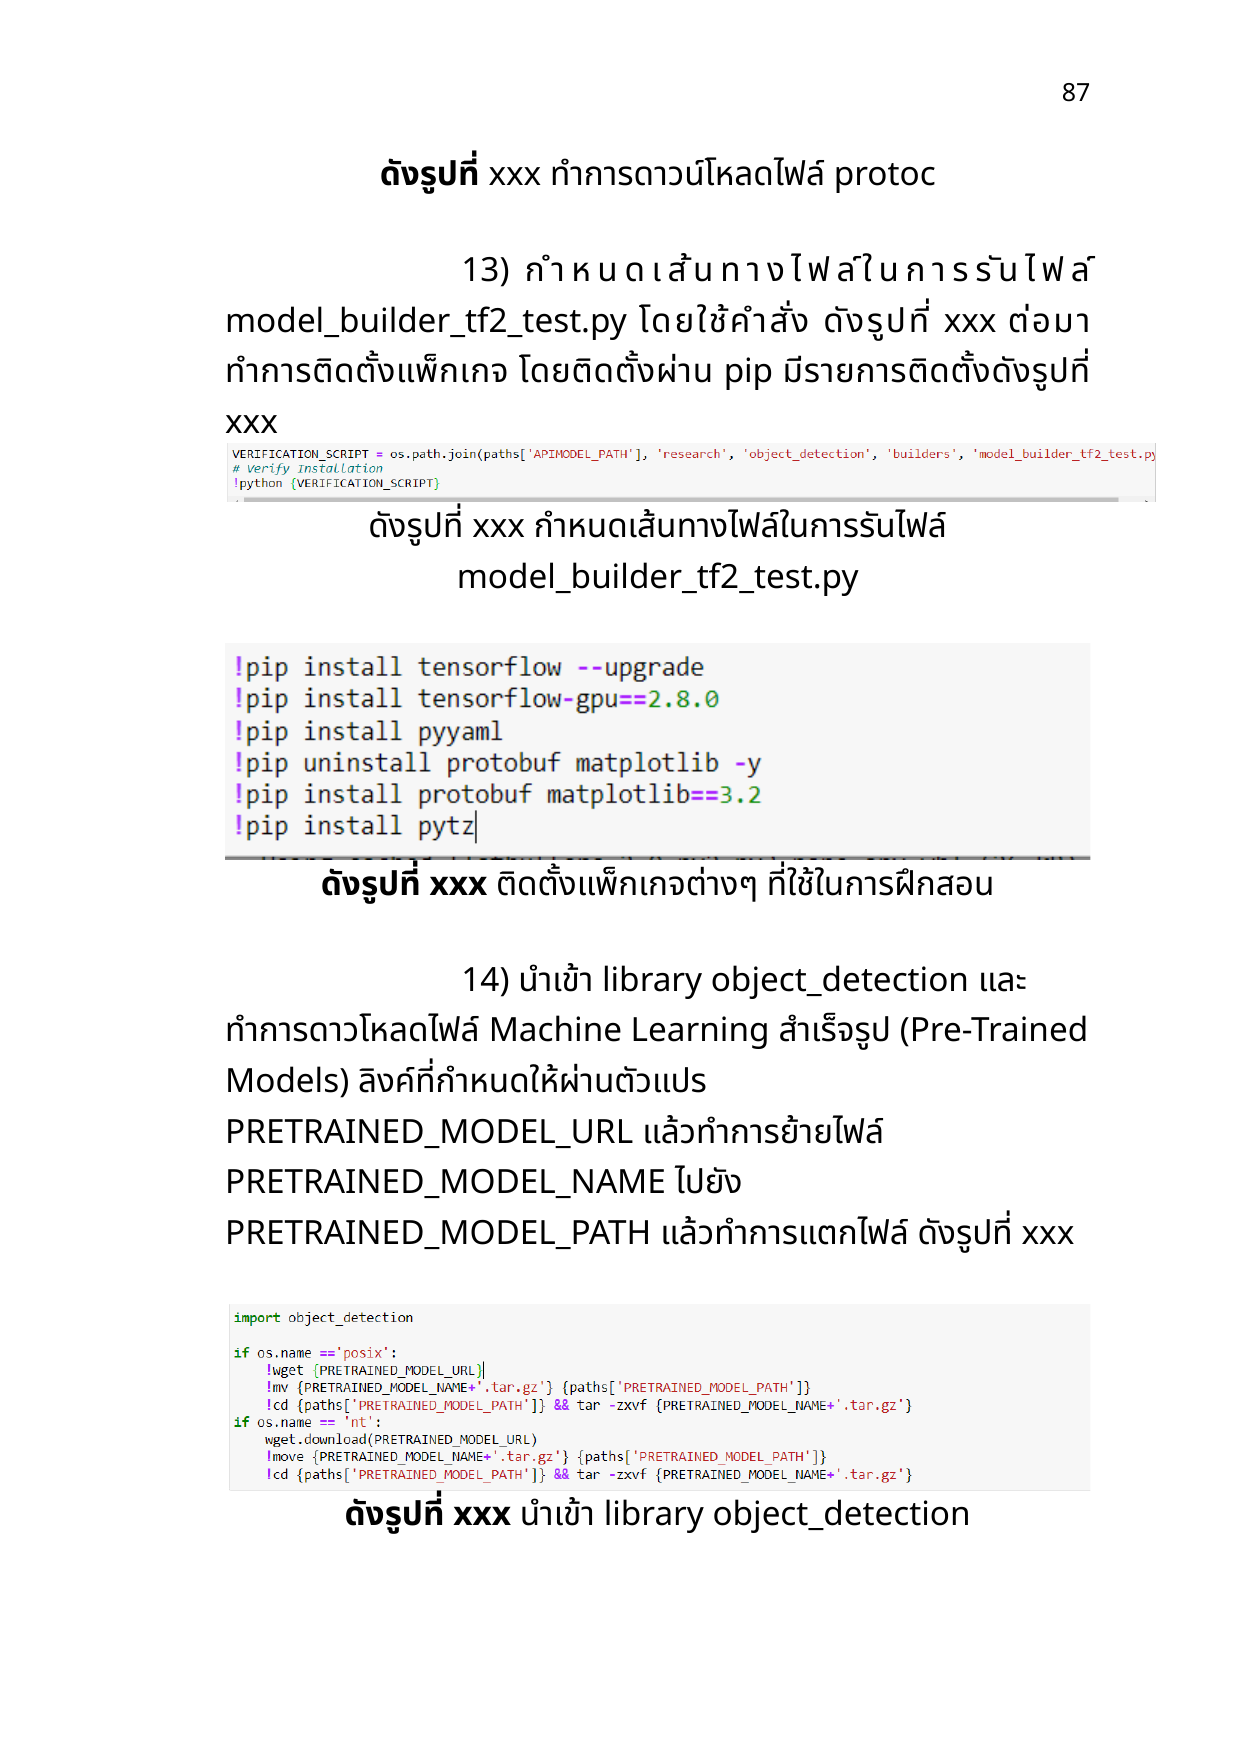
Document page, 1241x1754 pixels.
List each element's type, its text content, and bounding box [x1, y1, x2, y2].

picture [225, 1304, 1091, 1491]
text ดังรูปที่ xxx กำหนดเส้นทางไฟล์ในการรันไฟล์ model_builder_tf2_test.py [225, 502, 1090, 598]
text 13) กำหนดเส้นทางไฟล์ในการรันไฟล์ model_builder_tf2_test.py โดยใช้คำสั่ง ดังรูปที่ xxx ต่อมาทำการติดตั้งแพ็กเกจ โดยติดตั้งผ่าน pip มีรายการติดตั้งดังรูปที่ xxx [225, 246, 1090, 443]
picture [225, 643, 1091, 860]
text ดังรูปที่ xxx ติดตั้งแพ็กเกจต่างๆ ที่ใช้ในการฝึกสอน [225, 860, 1090, 910]
text 14) นำเข้า library object_detection และทำการดาวโหลดไฟล์ Machine Learning สำเร็จรูป (Pre-Trained Models) ลิงค์ที่กำหนดให้ผ่านตัวแปร PRETRAINED_MODEL_URL แล้วทำการย้ายไฟล์ PRETRAINED_MODEL_NAME ไปยัง PRETRAINED_MODEL_PATH แล้วทำการแตกไฟล์ ดังรูปที่ xxx [225, 956, 1090, 1259]
picture [225, 443, 1160, 502]
text ดังรูปที่ xxx ทำการดาวน์โหลดไฟล์ protoc [225, 150, 1090, 201]
text ดังรูปที่ xxx นำเข้า library object_detection [225, 1491, 1090, 1541]
